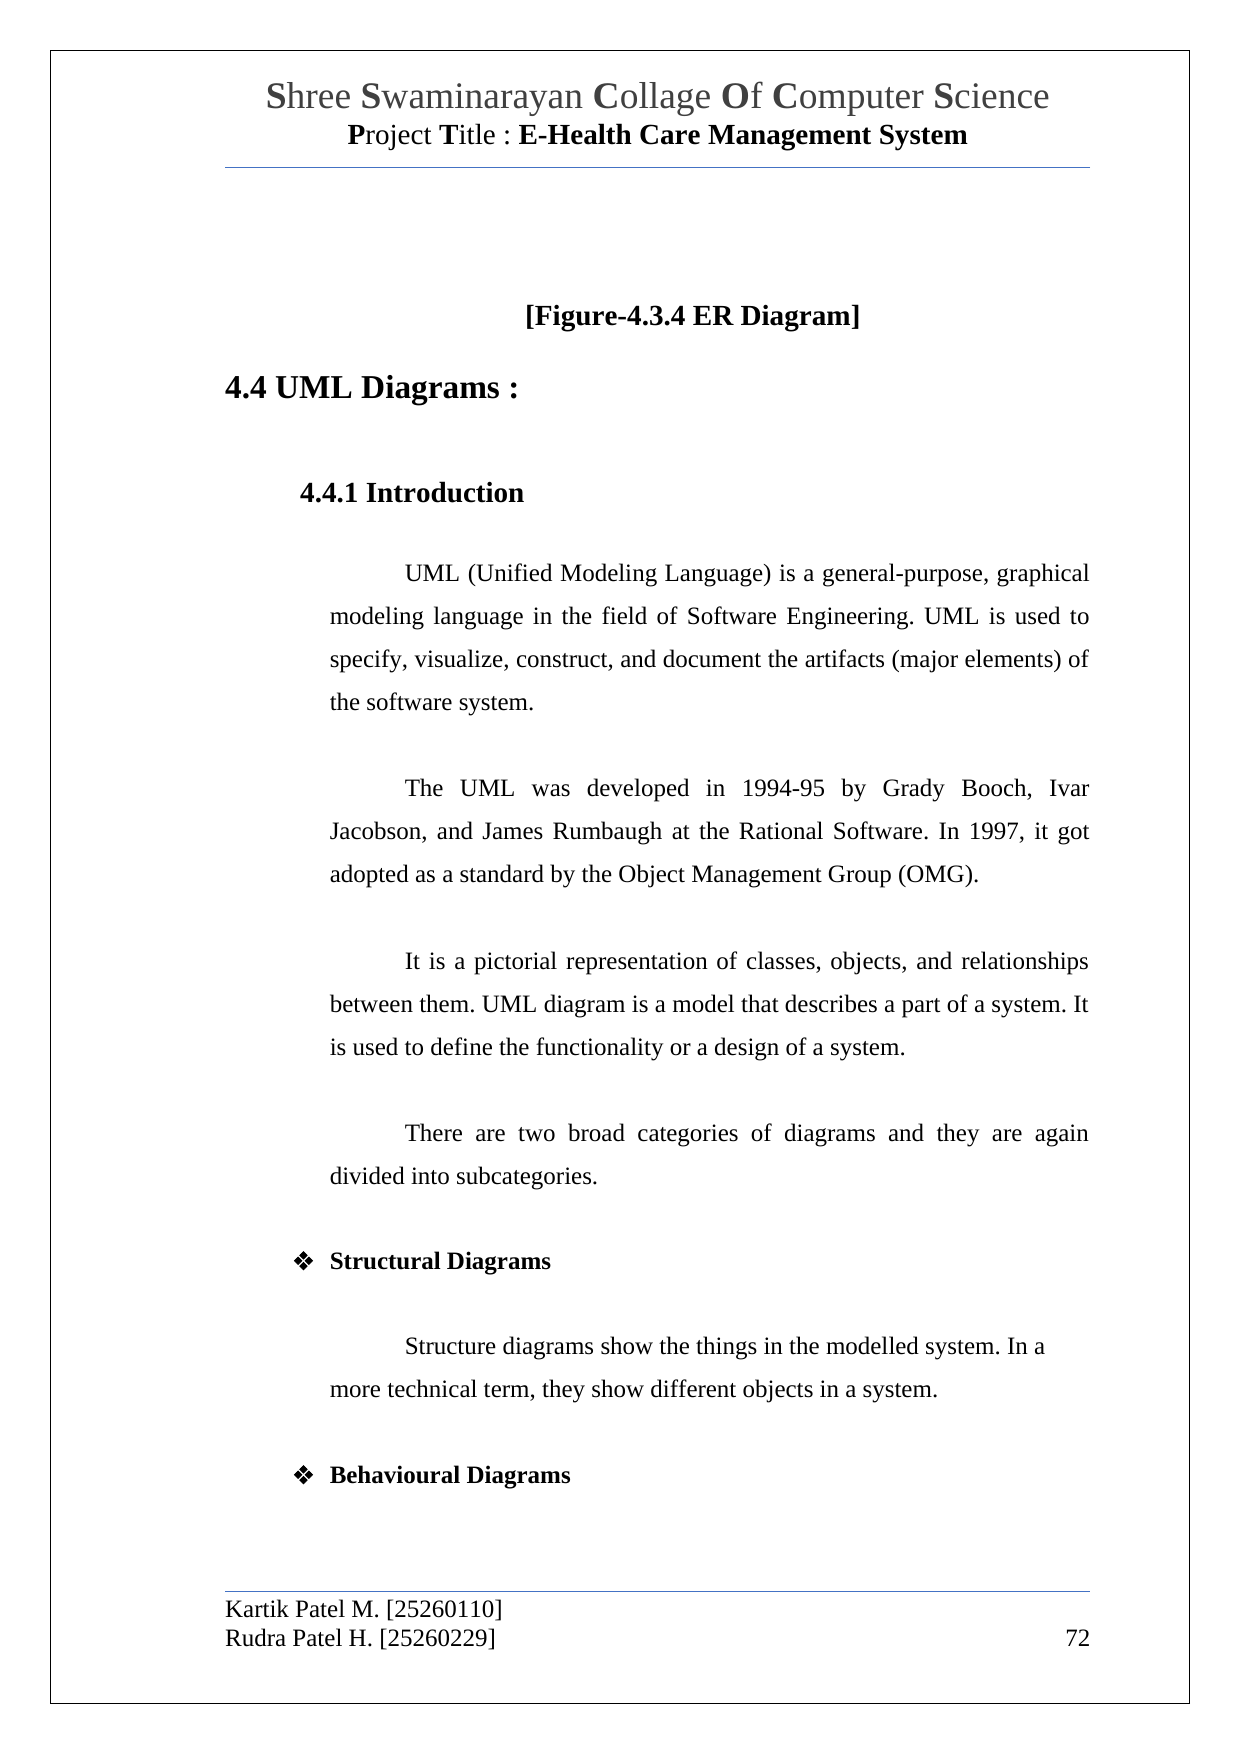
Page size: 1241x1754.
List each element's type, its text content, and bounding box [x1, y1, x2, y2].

text 4.4 UML Diagrams : [225, 368, 1090, 406]
list Structural Diagrams [292, 1246, 1090, 1275]
text The UML was developed in 1994-95 by Grady Booch, Ivar Jacobson, and James Rumbaugh at the Rational Software. In 1997, it got adopted as a standard by the Object Management Group (OMG). [329, 773, 1090, 888]
text It is a pictorial representation of classes, objects, and relationships between them. UML diagram is a model that describes a part of a system. It is used to define the functionality or a design of a system. [329, 946, 1090, 1061]
text Structure diagrams show the things in the modelled system. In a more technical term, they show different objects in a system. [329, 1331, 1090, 1403]
text There are two broad categories of diagrams and they are again divided into subcategories. [329, 1118, 1090, 1190]
text 4.4.1 Introduction [225, 476, 1090, 509]
text UML (Unified Modeling Language) is a general-purpose, graphical modeling language in the field of Software Engineering. UML is used to specify, visualize, construct, and document the artifacts (major elements) of the software system. [329, 558, 1090, 716]
text [Figure-4.3.4 ER Diagram] [229, 298, 1090, 332]
list Behavioural Diagrams [292, 1460, 1090, 1489]
